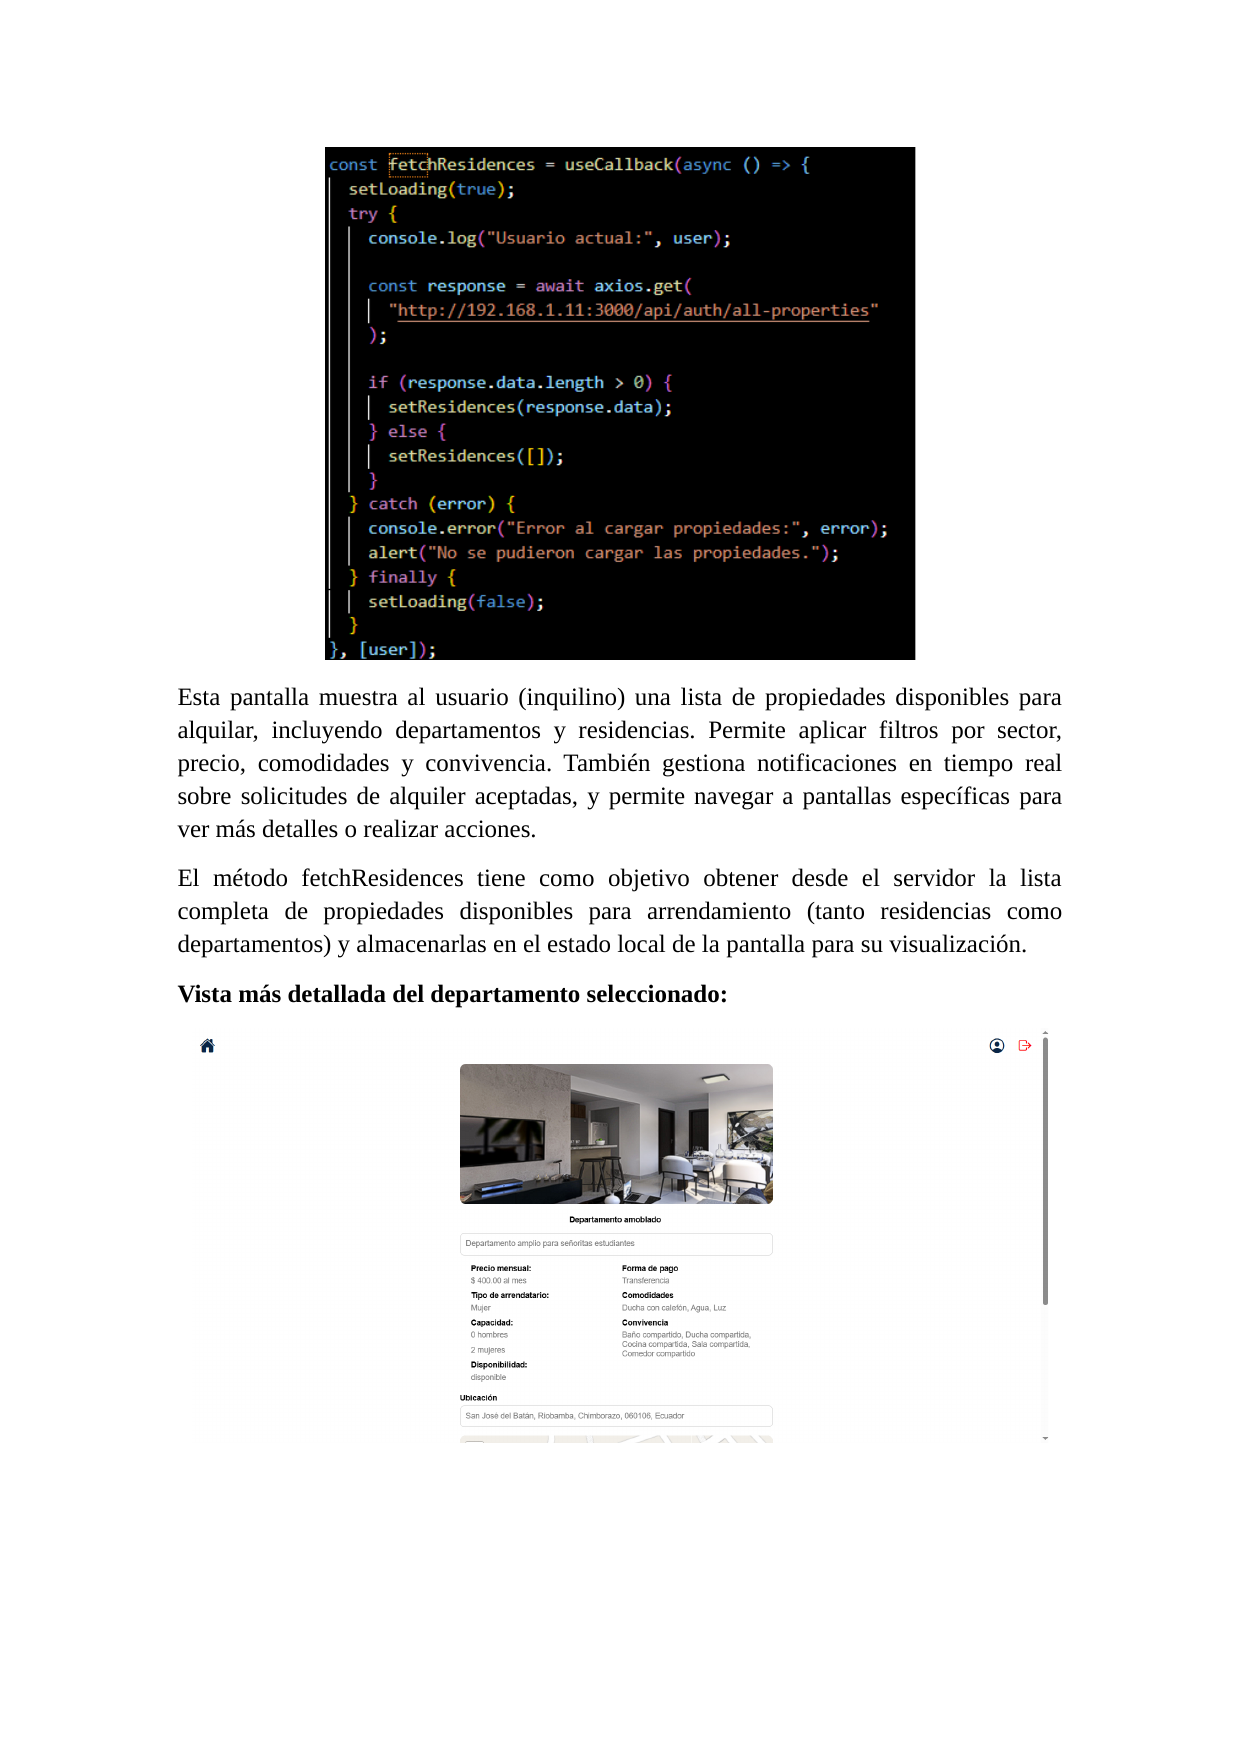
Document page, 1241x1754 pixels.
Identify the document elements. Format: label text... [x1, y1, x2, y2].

picture [325, 147, 916, 660]
text El método fetchResidences tiene como objetivo obtener desde el servidor la lista completa de propiedades disponibles para arrendamiento (tanto residencias como departamentos) y almacenarlas en el estado local de la pantalla para su visualización. [177, 863, 1063, 958]
text Esta pantalla muestra al usuario (inquilino) una lista de propiedades disponibles para alquilar, incluyendo departamentos y residencias. Permite aplicar filtros por sector, precio, comodidades y convivencia. También gestiona notificaciones en tiempo real sobre solicitudes de alquiler aceptadas, y permite navegar a pantallas específicas para ver más detalles o realizar acciones. [177, 682, 1063, 842]
picture [191, 1028, 1049, 1443]
text Vista más detallada del departamento seleccionado: [177, 979, 1063, 1008]
